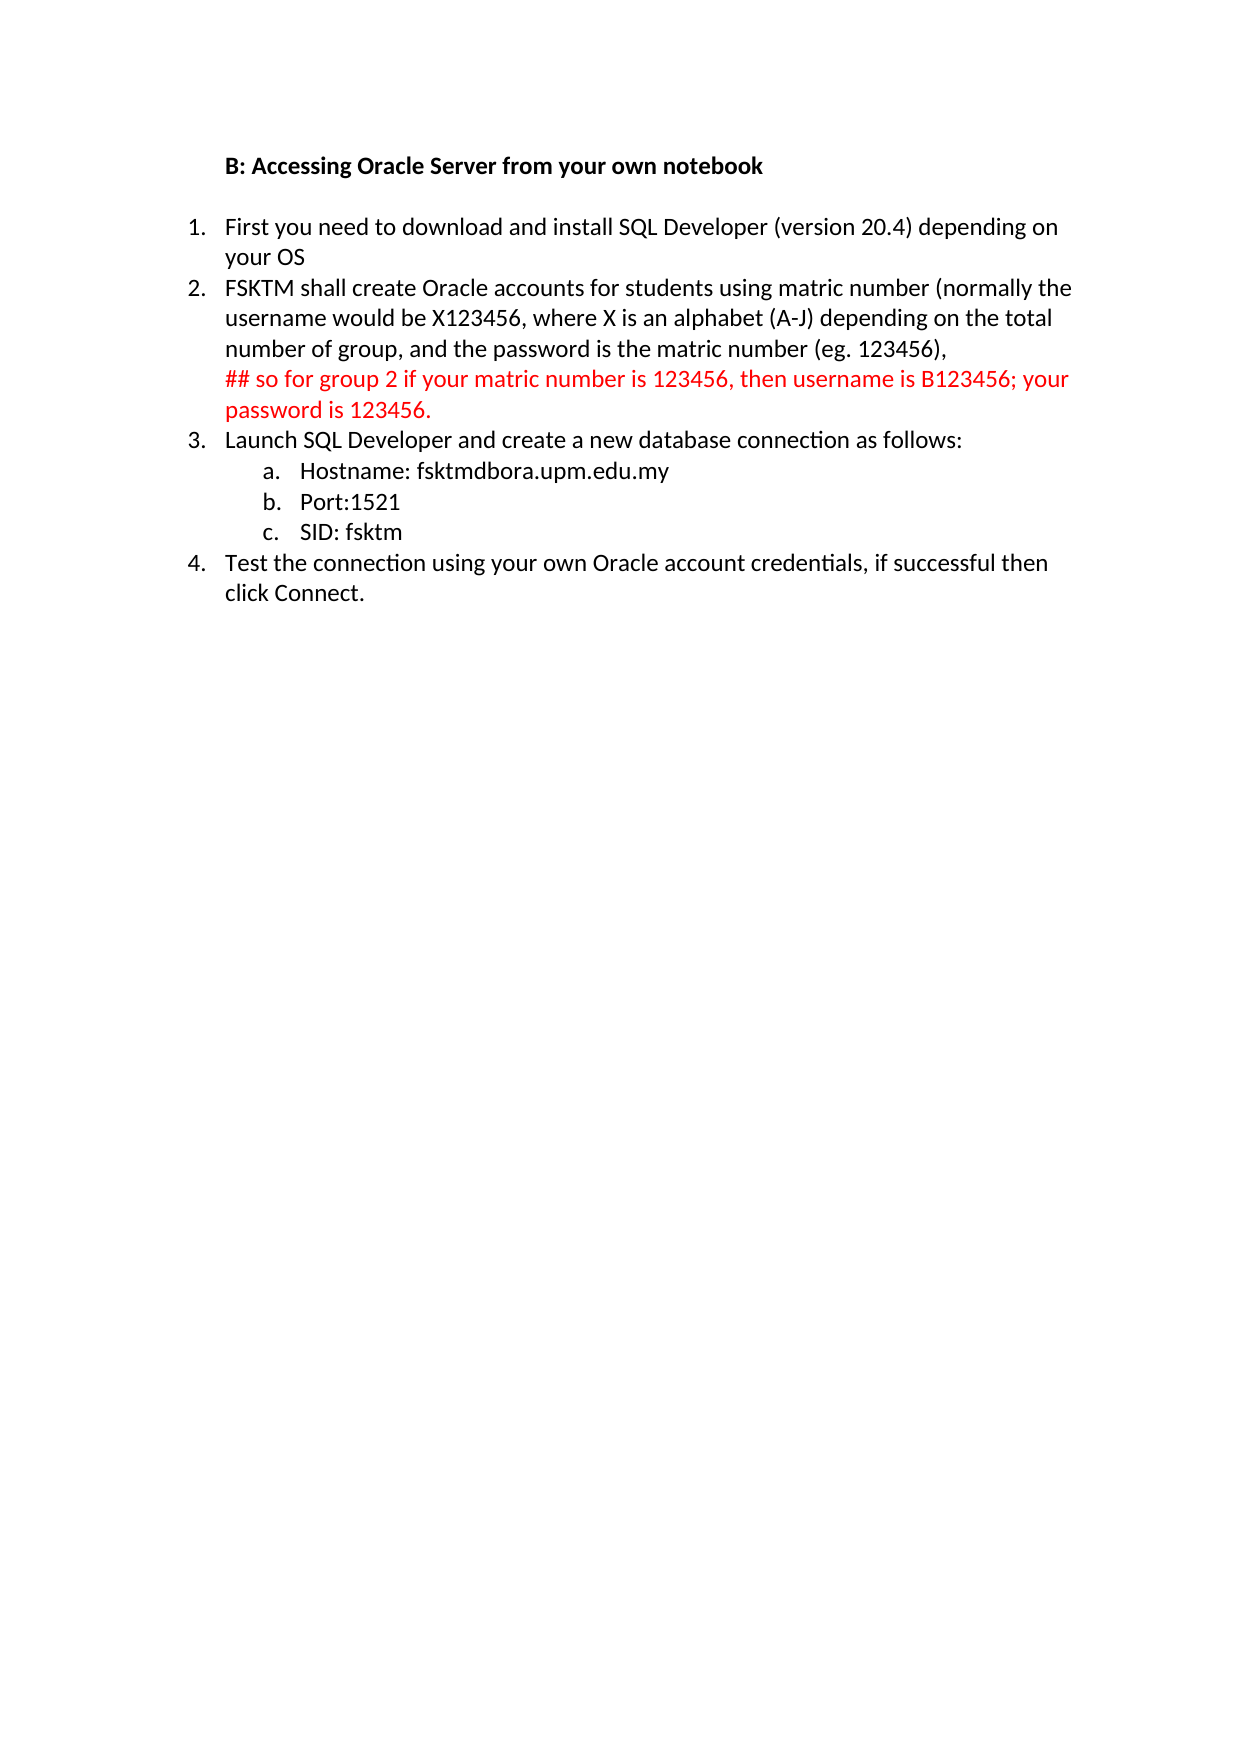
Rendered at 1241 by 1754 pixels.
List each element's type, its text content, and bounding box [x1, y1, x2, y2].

list Port:1521 [262, 486, 1090, 516]
list SID: fsktm [262, 516, 1090, 547]
list FSKTM shall create Oracle accounts for students using matric number (normally the username would be X123456, where X is an alphabet (A-J) depending on the total number of group, and the password is the matric number (eg. 123456), [187, 272, 1090, 364]
list B: Accessing Oracle Server from your own notebook [225, 150, 1090, 181]
list Launch SQL Developer and create a new database connection as follows: [187, 425, 1090, 455]
list First you need to download and install SQL Developer (version 20.4) depending on your OS [187, 211, 1090, 272]
list Test the connection using your own Oracle account credentials, if successful then click Connect. [187, 547, 1090, 608]
list ## so for group 2 if your matric number is 123456, then username is B123456; your password is 123456. [225, 364, 1090, 425]
list Hostname: fsktmdbora.upm.edu.my [262, 455, 1090, 486]
